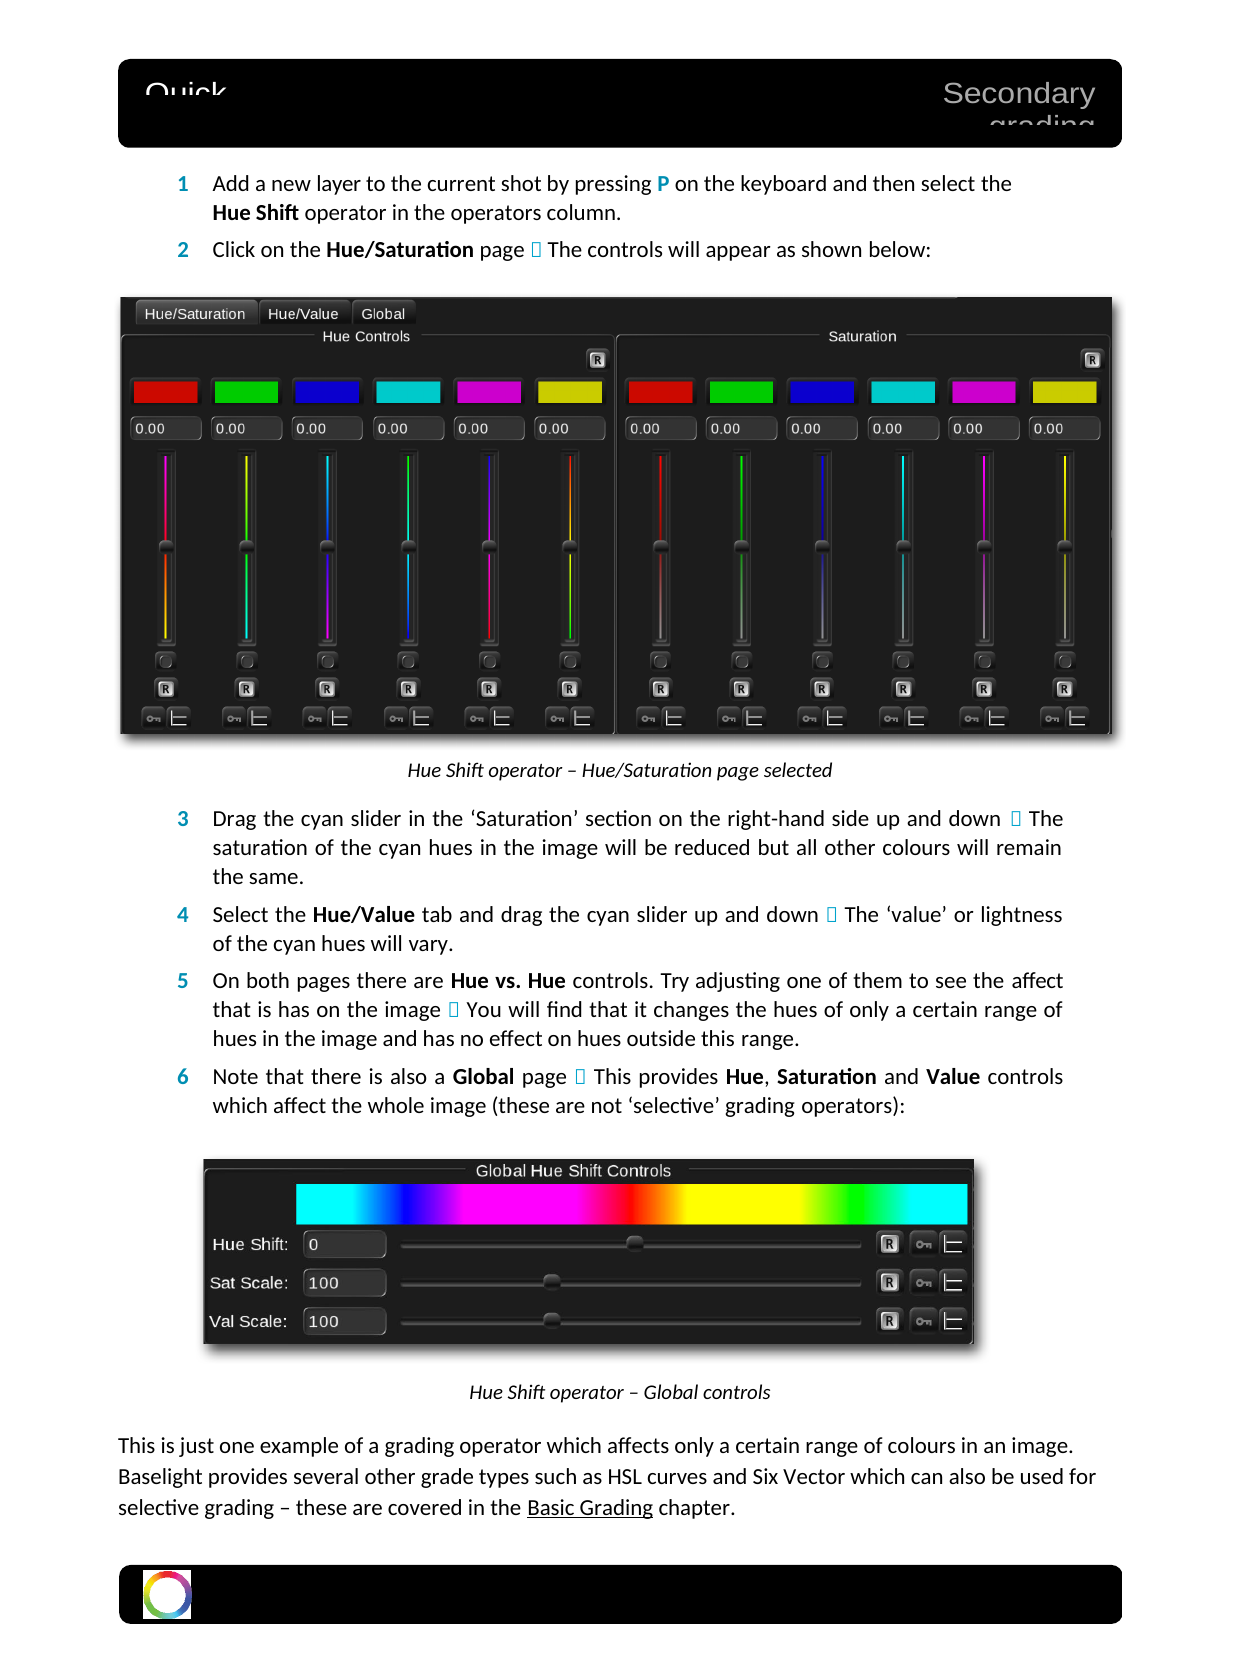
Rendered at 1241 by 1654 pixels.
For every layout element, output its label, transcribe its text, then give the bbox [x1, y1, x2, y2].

picture [578, 1069, 585, 1082]
picture [827, 907, 834, 920]
picture [142, 1569, 192, 1619]
list Click on the Hue/Saturation page  The controls will appear as shown below: [177, 236, 1151, 264]
text This is just one example of a grading operator which affects only a certain range of colours in an image. Baselight provides several other grade types such as HSL curves and Six Vector which can also be used for selective grading – these are covered in the Basic Grading chapter. [118, 1431, 1151, 1521]
picture [534, 242, 541, 255]
list On both pages there are Hue vs. Hue controls. Try adjusting one of them to see the affect that is has on the image  You will find that it changes the hues of only a certain range of hues in the image and has no effect on hues outside this range. [177, 966, 1063, 1052]
text Hue Shift operator – Hue/Saturation page selected [133, 751, 1107, 782]
picture [1011, 811, 1020, 824]
picture [113, 292, 1127, 751]
list Drag the cyan slider in the ‘Saturation’ section on the right-hand side up and down  The saturation of the cyan hues in the image will be reduced but all other colours will remain the same. [177, 804, 1063, 890]
text Hue Shift operator in the operators column. [212, 198, 1151, 226]
list Select the Hue/Value tab and drag the cyan slider up and down  The ‘value’ or lightness of the cyan hues will vary. [177, 900, 1063, 957]
picture [193, 1154, 993, 1366]
list Add a new layer to the current shot by pressing P on the keyboard and then select the [177, 169, 1151, 197]
list Note that there is also a Global page  This provides Hue, Saturation and Value controls which affect the whole image (these are not ‘selective’ grading operators): [177, 1062, 1063, 1119]
picture [449, 1002, 456, 1015]
